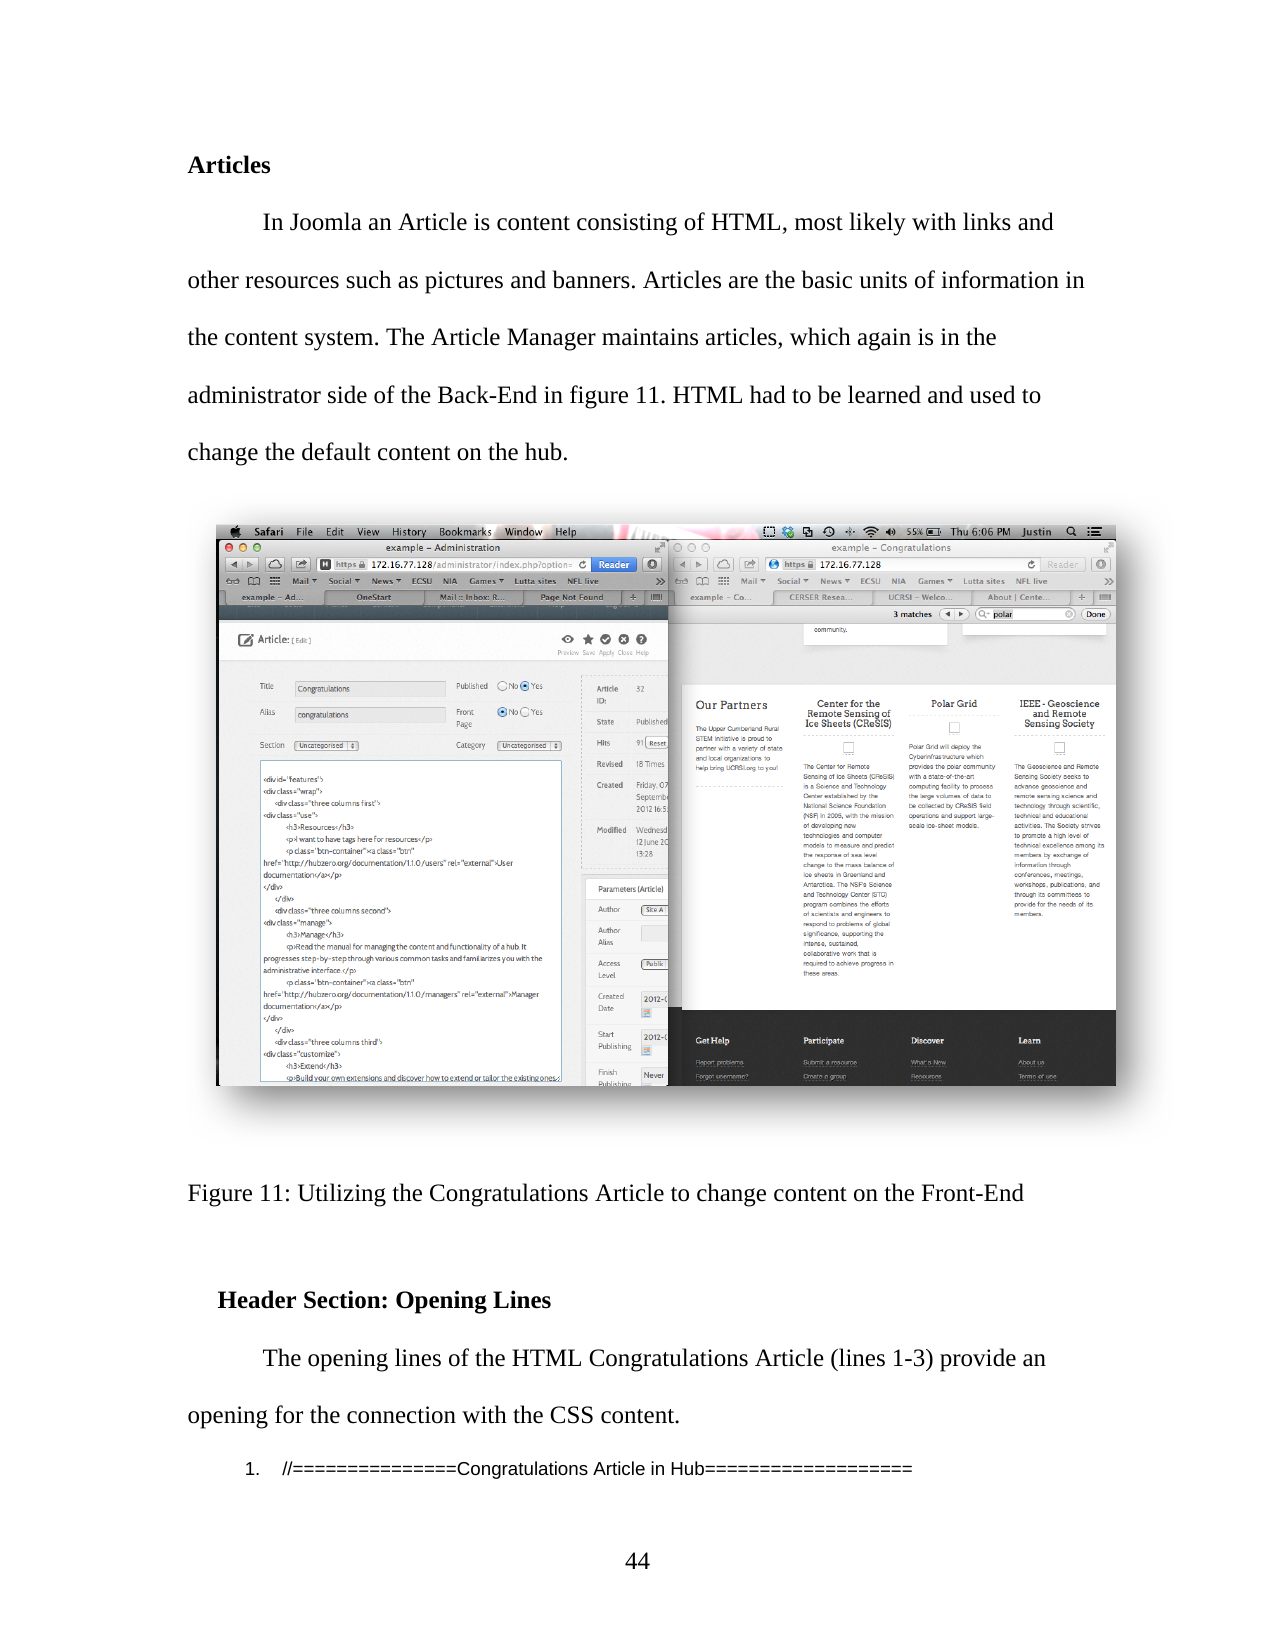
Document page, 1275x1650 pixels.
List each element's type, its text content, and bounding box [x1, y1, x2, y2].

subtitle Header Section: Opening Lines [217, 1285, 1087, 1314]
list Figure 11: Utilizing the Congratulations Article to change content on the Front-End [187, 1178, 1087, 1207]
picture [216, 524, 1116, 1086]
text //===============Congratulations Article in Hub=================== [244, 1458, 1087, 1479]
subtitle Articles [187, 150, 1087, 179]
text In Joomla an Article is content consisting of HTML, most likely with links and other resources such as pictures and banners. Articles are the basic units of information in the content system. The Article Manager maintains articles, which again is in the administrator side of the Back-End in figure 11. HTML had to be learned and used to change the default content on the hub. [187, 207, 1087, 466]
text The opening lines of the HTML Congratulations Article (lines 1-3) provide an opening for the connection with the CSS content. [187, 1343, 1087, 1429]
